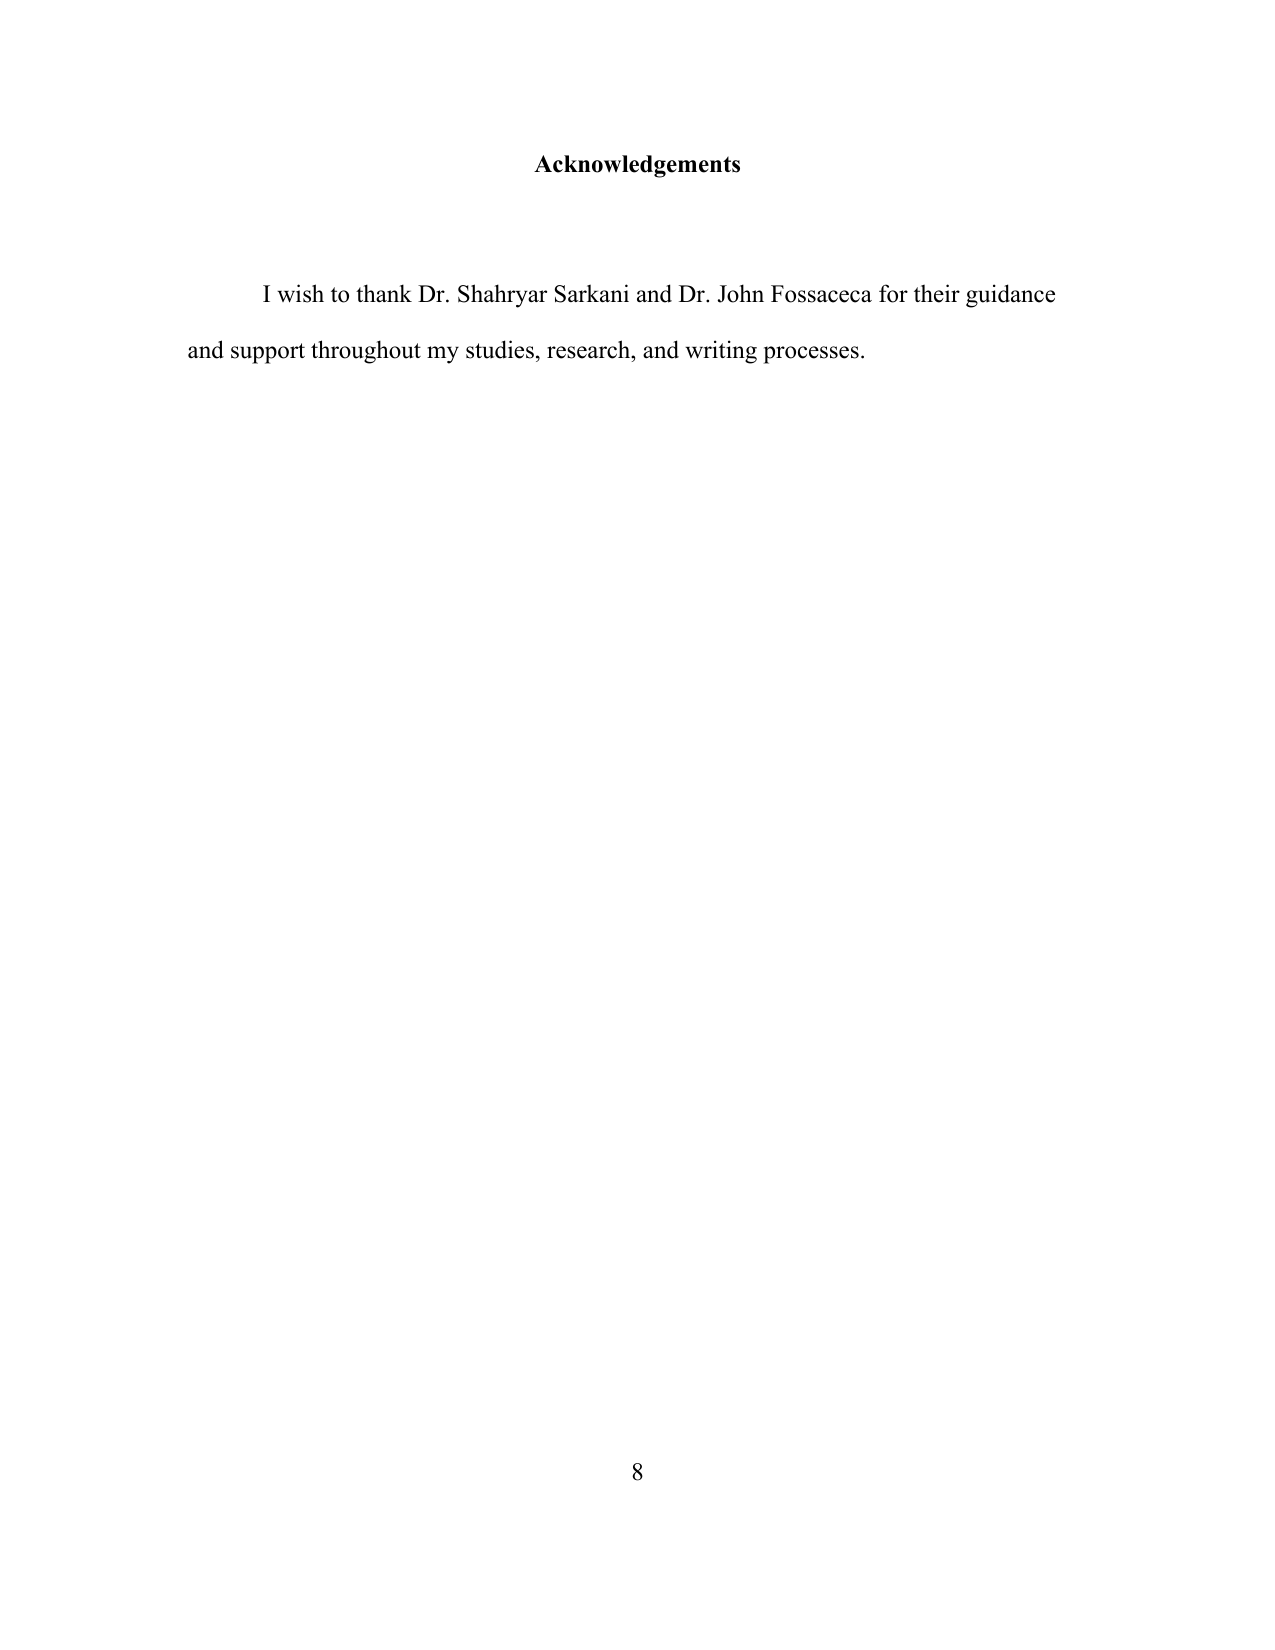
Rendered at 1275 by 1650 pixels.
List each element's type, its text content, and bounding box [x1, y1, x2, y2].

text I wish to thank Dr. Shahryar Sarkani and Dr. John Fossaceca for their guidance and support throughout my studies, research, and writing processes. [187, 280, 1087, 363]
subtitle Acknowledgements [187, 150, 1087, 178]
